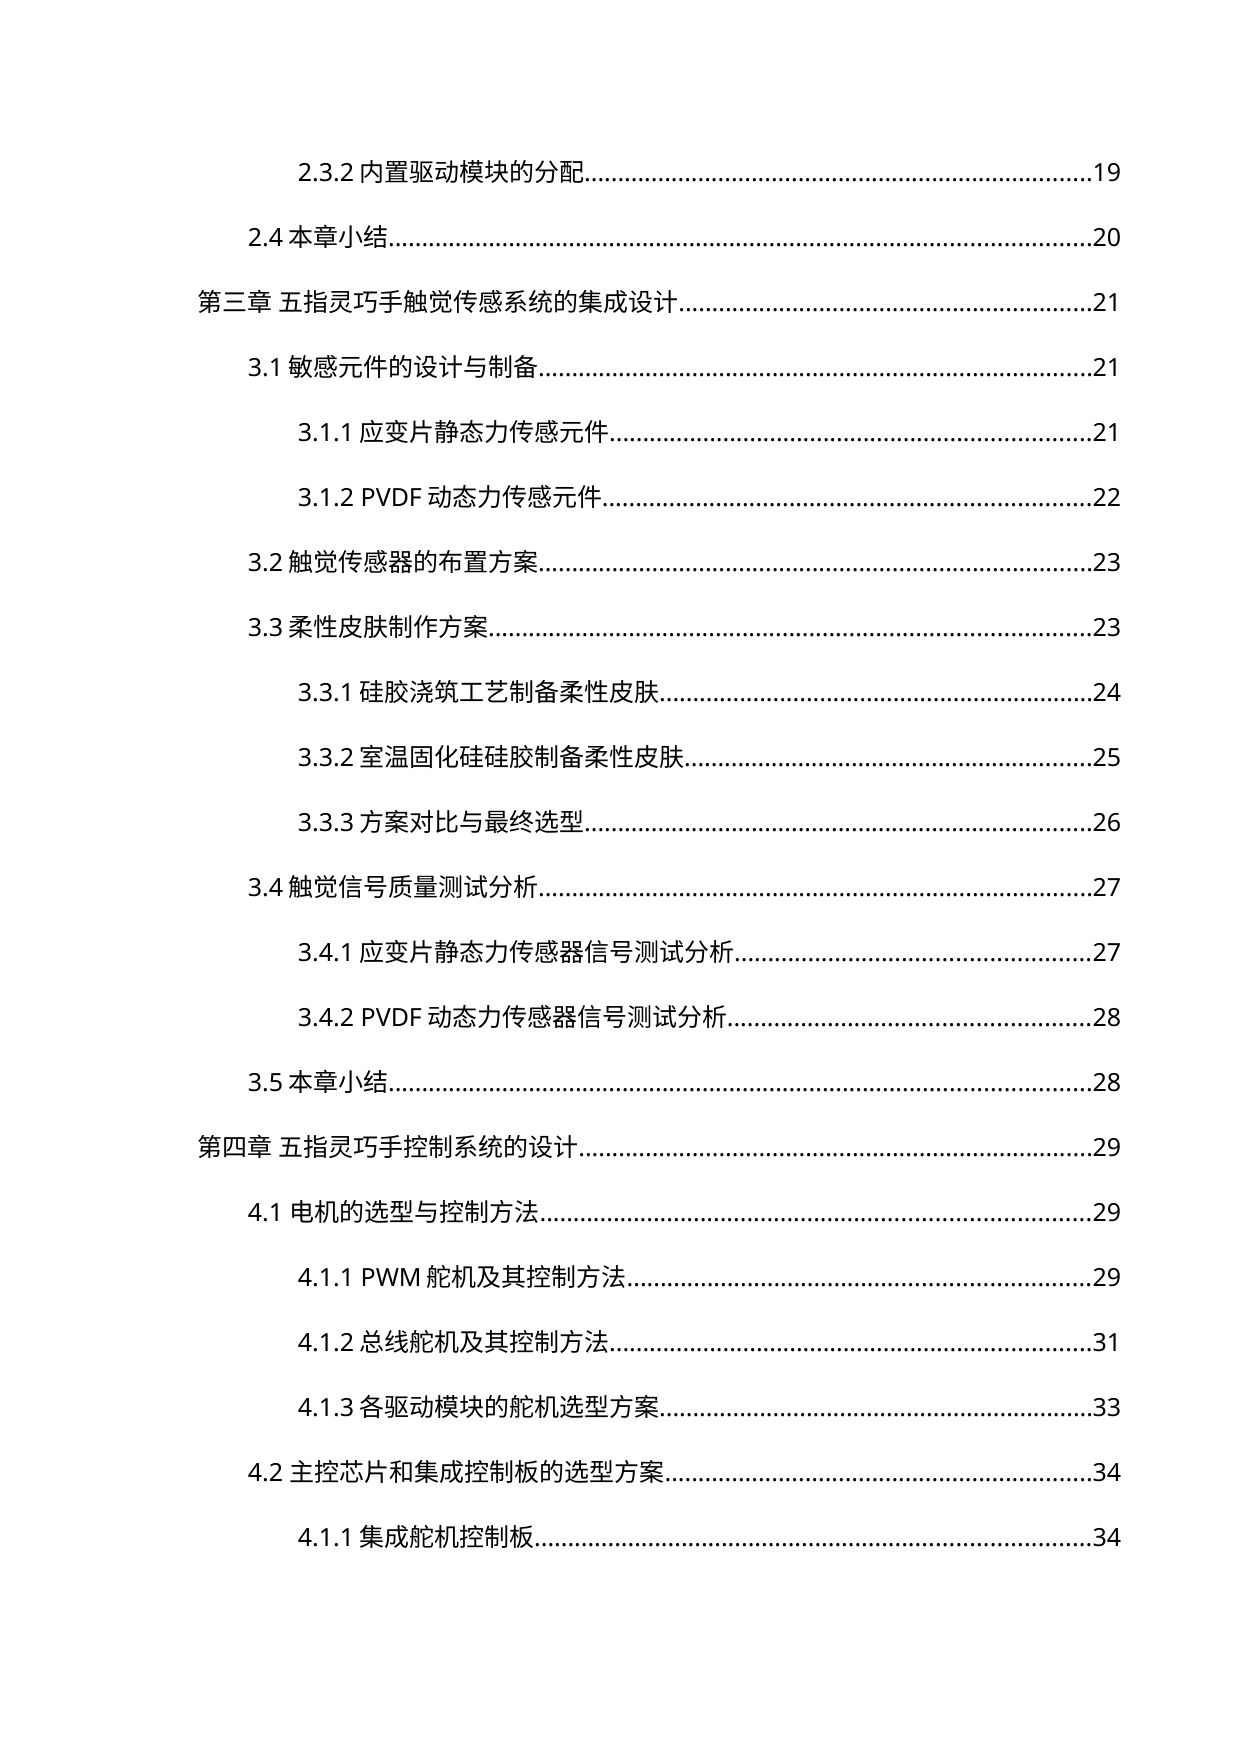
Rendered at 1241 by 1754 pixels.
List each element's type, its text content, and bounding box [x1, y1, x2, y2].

text 3.2触觉传感器的布置方案 23 [198, 528, 1122, 593]
text 4.1.3各驱动模块的舵机选型方案 33 [248, 1373, 1122, 1438]
text 3.3.3方案对比与最终选型 26 [248, 788, 1122, 853]
text 3.3柔性皮肤制作方案 23 [198, 593, 1122, 658]
text 4.1.2总线舵机及其控制方法 31 [248, 1308, 1122, 1373]
text 3.5本章小结 28 [198, 1048, 1122, 1113]
text 4.1 电机的选型与控制方法 29 [198, 1178, 1122, 1243]
text 3.3.1硅胶浇筑工艺制备柔性皮肤 24 [248, 658, 1122, 723]
text 3.4.2 PVDF动态力传感器信号测试分析 28 [248, 983, 1122, 1048]
text 2.4本章小结 20 [198, 203, 1122, 268]
text 3.4触觉信号质量测试分析 27 [198, 853, 1122, 918]
text 3.1.1应变片静态力传感元件 21 [248, 398, 1122, 463]
text 4.1.1 PWM舵机及其控制方法 29 [248, 1243, 1122, 1308]
text 3.4.1应变片静态力传感器信号测试分析 27 [248, 918, 1122, 983]
text 3.3.2室温固化硅硅胶制备柔性皮肤 25 [248, 723, 1122, 788]
text 4.1.1集成舵机控制板 34 [248, 1503, 1122, 1568]
text 4.2 主控芯片和集成控制板的选型方案 34 [198, 1438, 1122, 1503]
text 第四章 五指灵巧手控制系统的设计 29 [148, 1113, 1122, 1178]
text 第三章 五指灵巧手触觉传感系统的集成设计 21 [148, 268, 1122, 333]
text 2.3.2内置驱动模块的分配 19 [248, 138, 1122, 203]
text 3.1敏感元件的设计与制备 21 [198, 333, 1122, 398]
text 3.1.2 PVDF动态力传感元件 22 [248, 463, 1122, 528]
